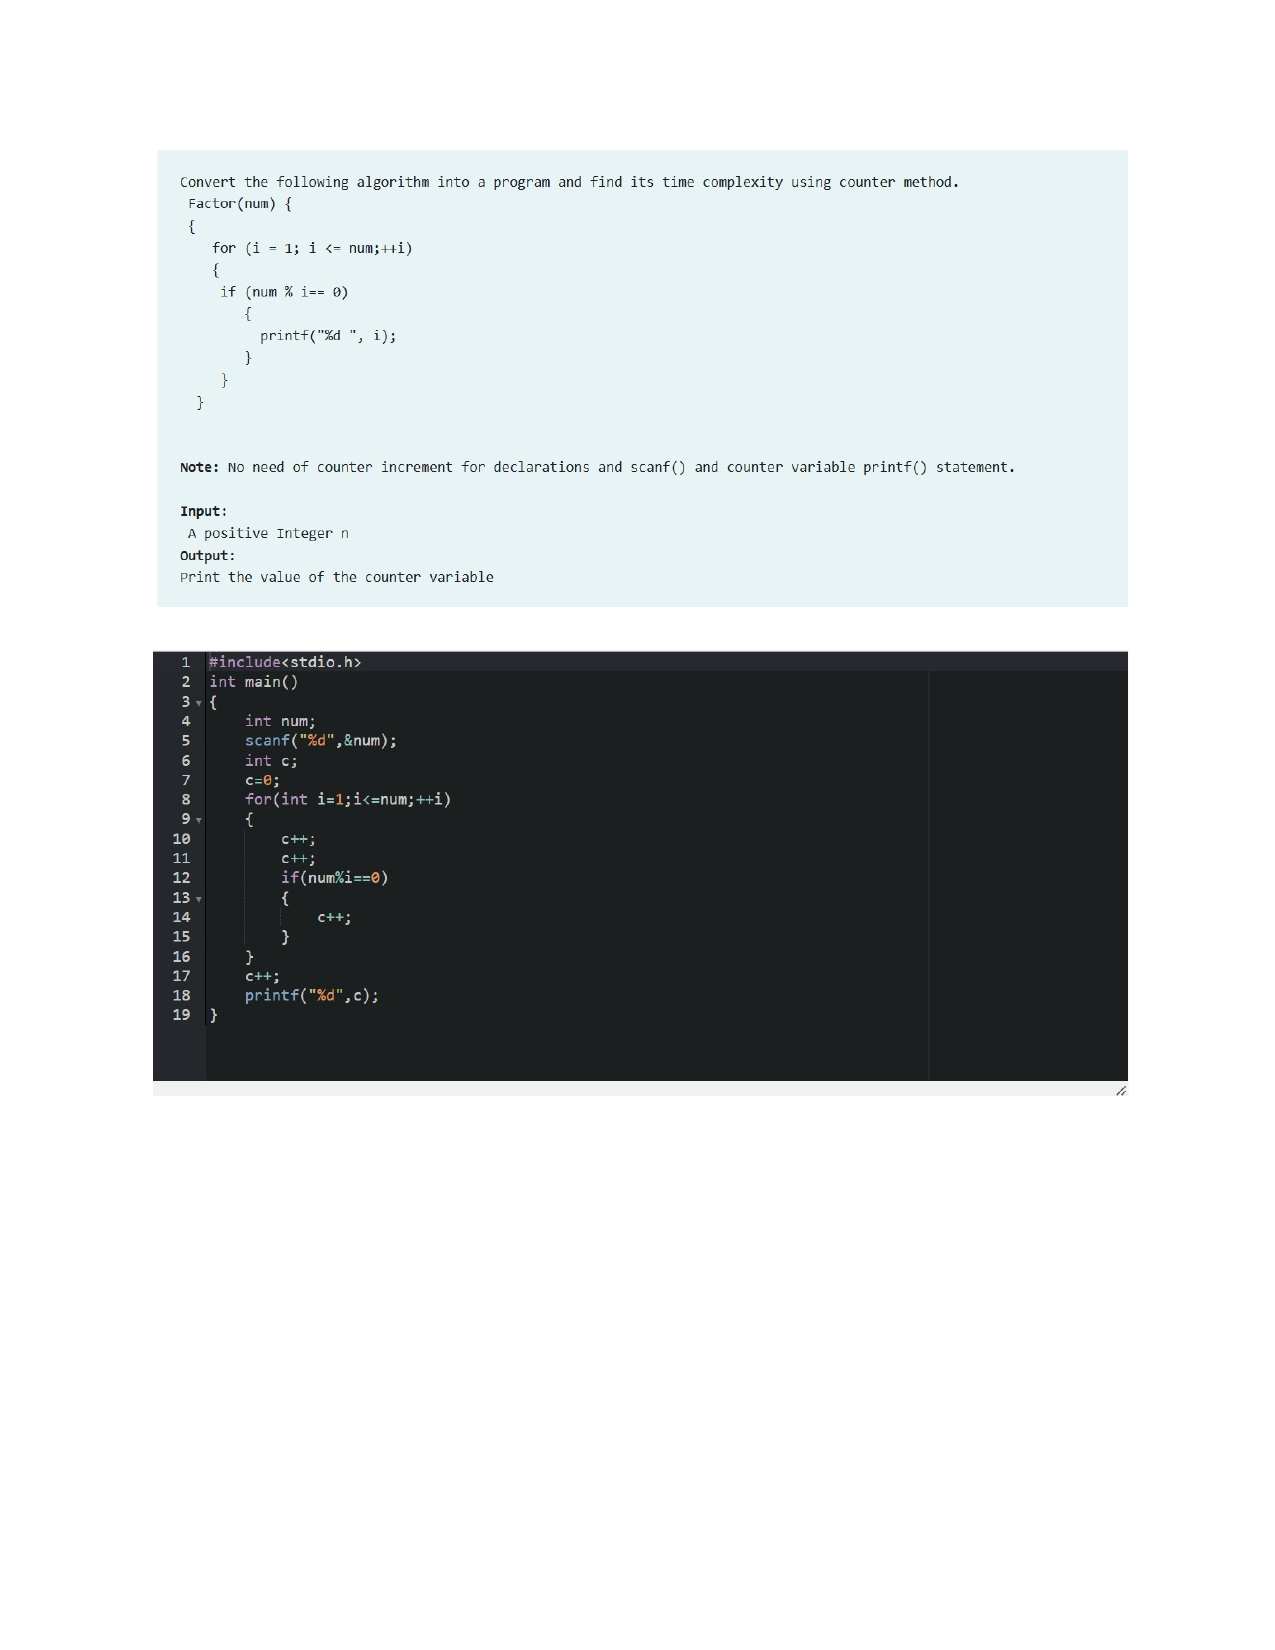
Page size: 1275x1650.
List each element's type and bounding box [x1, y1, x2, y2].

picture [153, 150, 1129, 607]
picture [153, 650, 1129, 1096]
